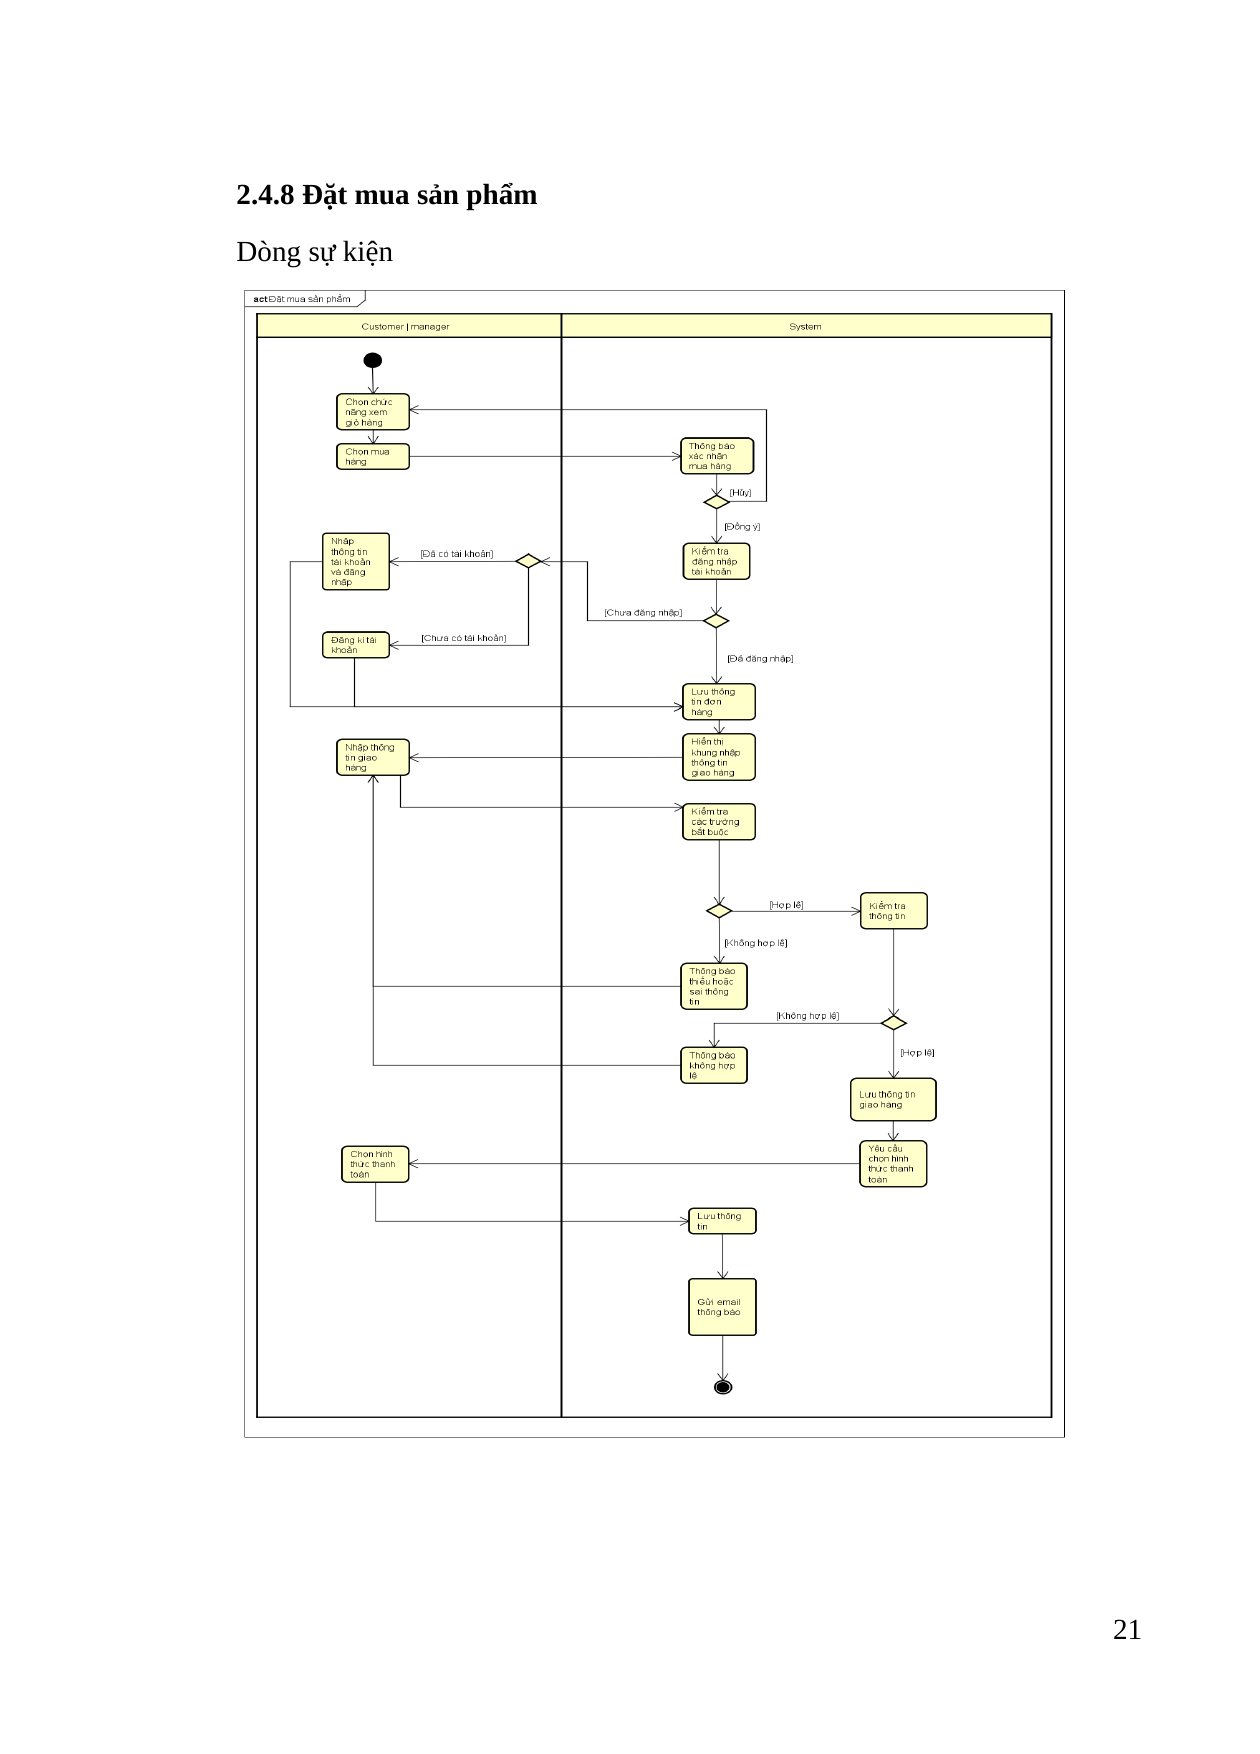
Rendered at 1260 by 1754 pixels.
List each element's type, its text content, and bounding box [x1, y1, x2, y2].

subtitle 2.4.8 Đặt mua sản phẩm [236, 177, 1112, 211]
picture [236, 284, 1072, 1444]
text Dòng sự kiện [236, 234, 1112, 267]
